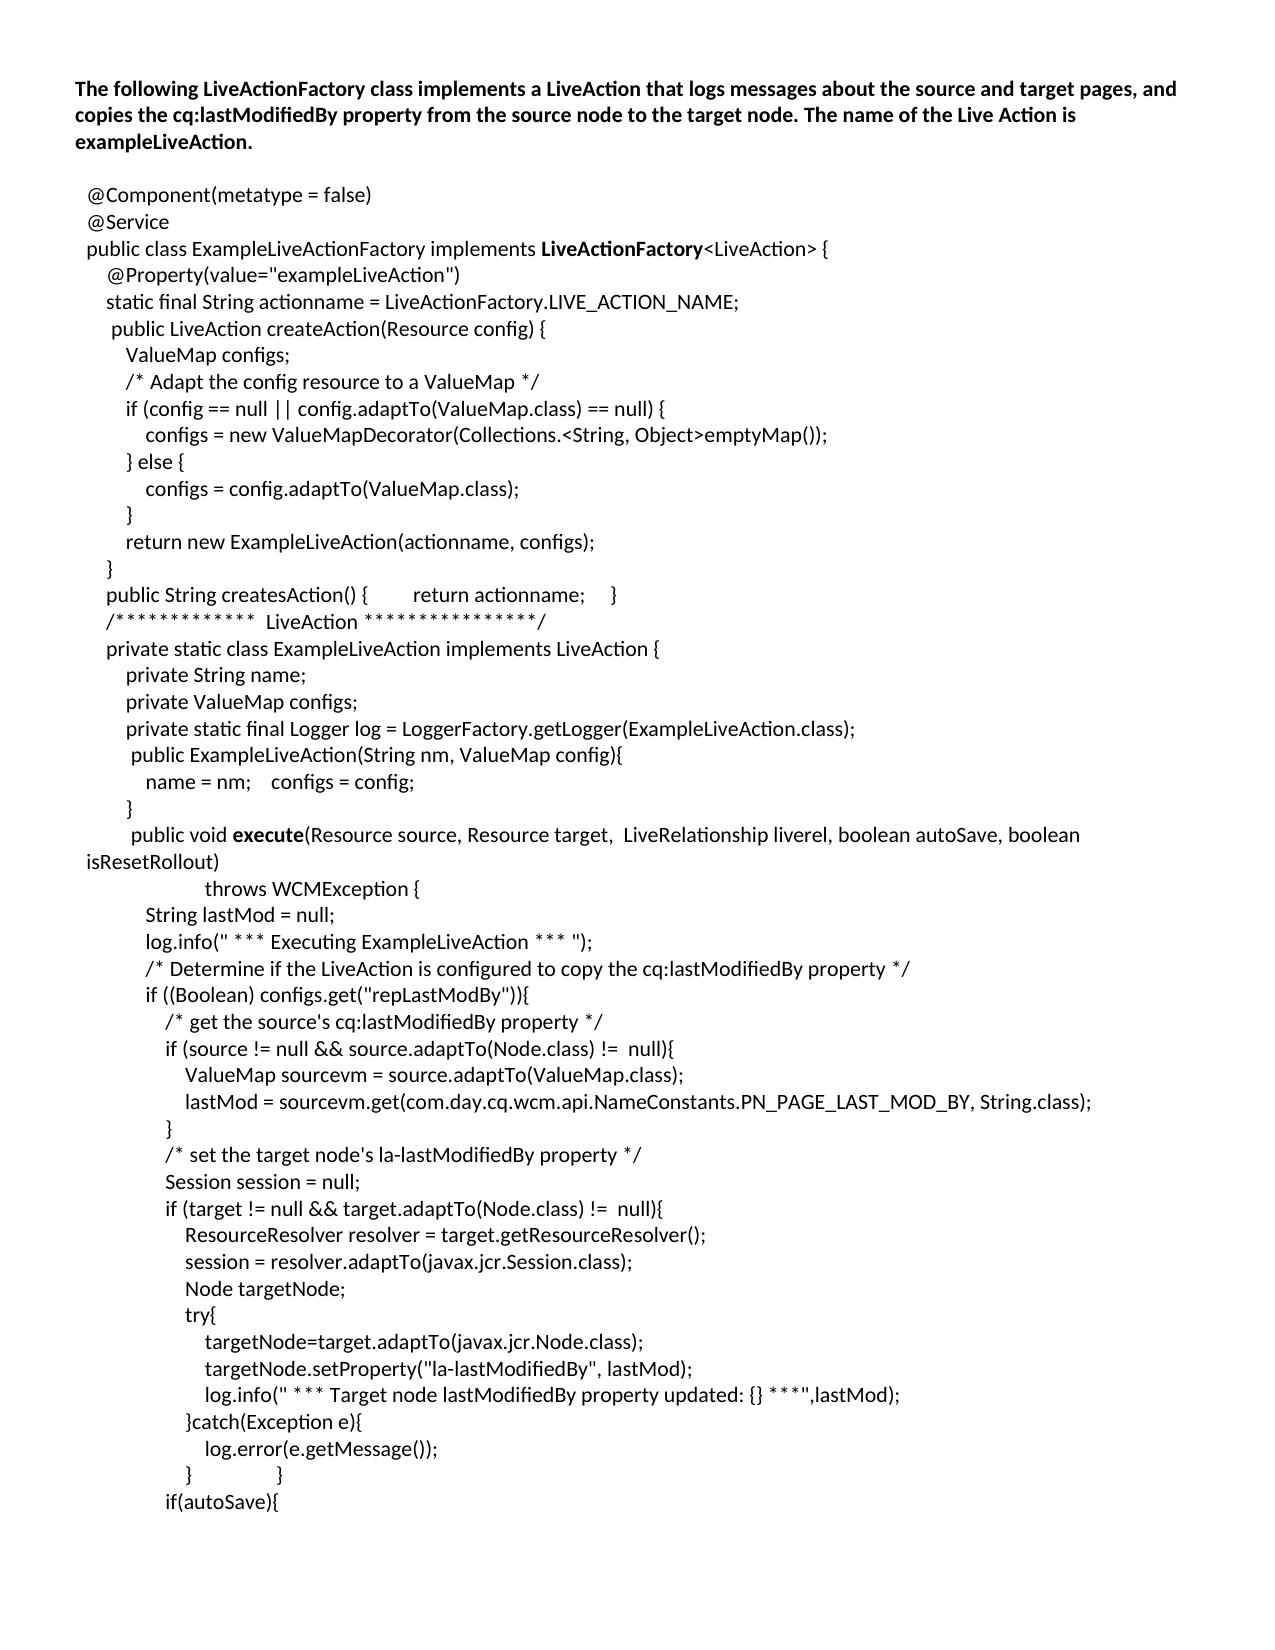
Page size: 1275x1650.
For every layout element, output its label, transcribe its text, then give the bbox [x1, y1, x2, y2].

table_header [75, 182, 1119, 1515]
text The following LiveActionFactory class implements a LiveAction that logs messages about the source and target pages, and copies the cq:lastModifiedBy property from the source node to the target node. The name of the Live Action is exampleLiveAction. [75, 75, 1200, 155]
